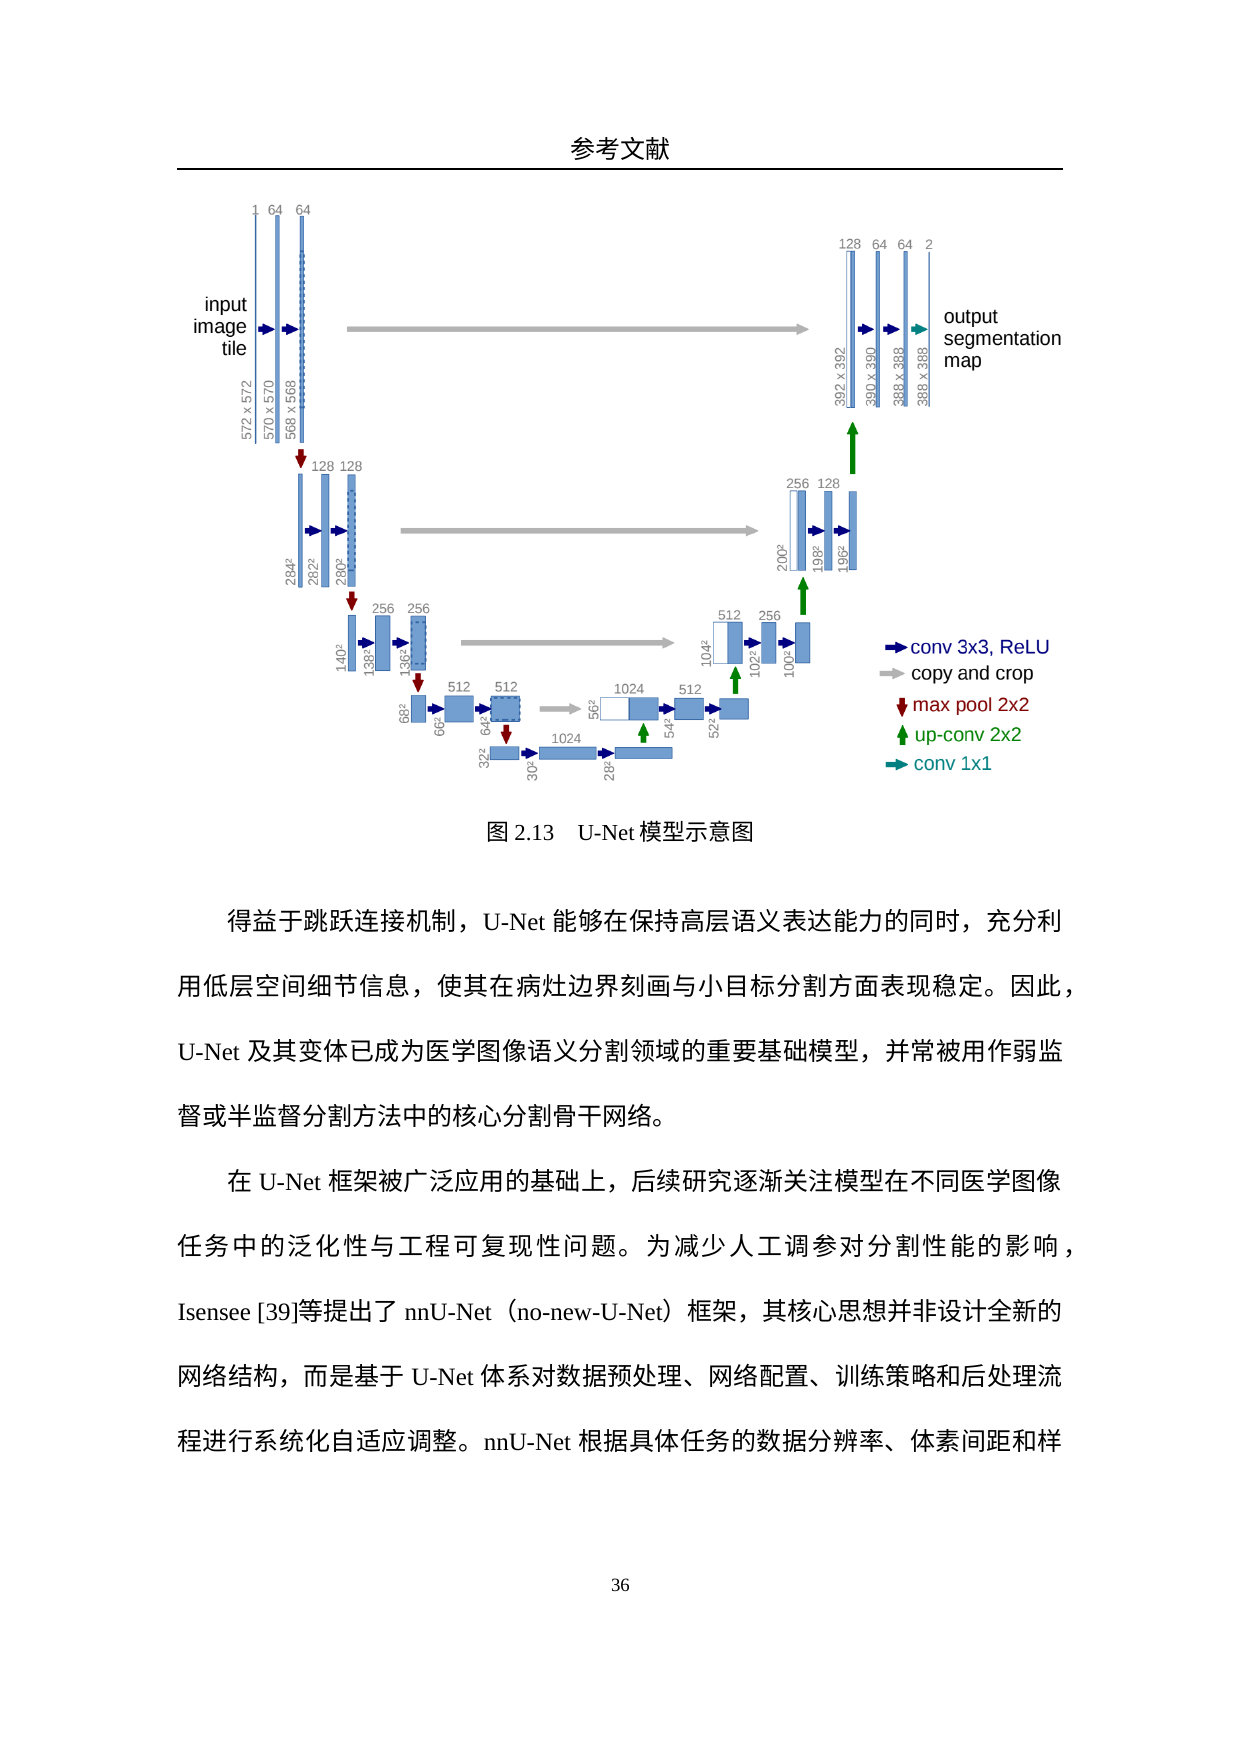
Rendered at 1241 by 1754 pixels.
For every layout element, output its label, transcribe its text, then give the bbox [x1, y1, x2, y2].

text 得益于跳跃连接机制，U-Net 能够在保持高层语义表达能力的同时，充分利用低层空间细节信息，使其在病灶边界刻画与小目标分割方面表现稳定。因此，U-Net 及其变体已成为医学图像语义分割领域的重要基础模型，并常被用作弱监督或半监督分割方法中的核心分割骨干网络。 [177, 887, 1063, 1147]
text 图2.13 U-Net模型示意图 [177, 797, 1063, 862]
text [177, 1147, 1063, 1472]
picture [177, 201, 1063, 784]
